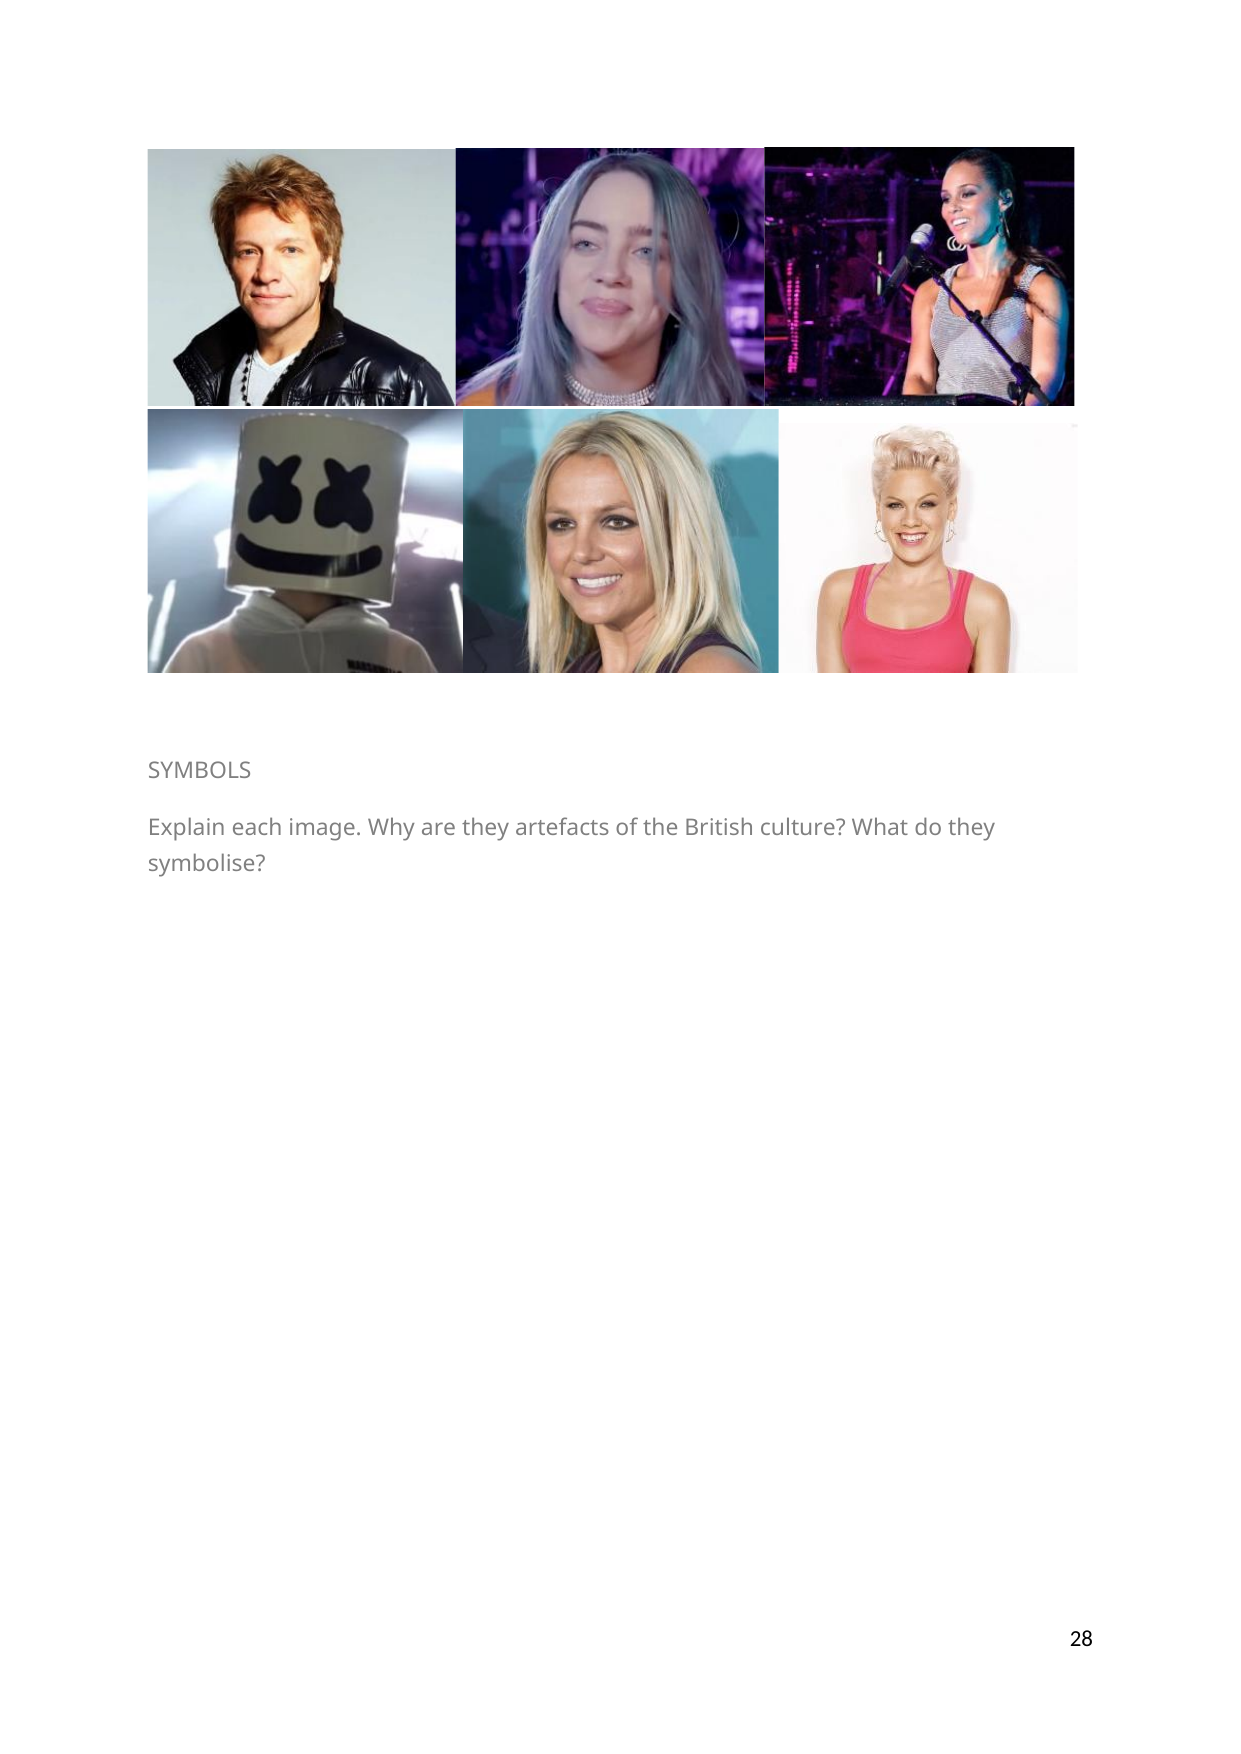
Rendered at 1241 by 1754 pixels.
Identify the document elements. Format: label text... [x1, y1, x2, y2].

text Explain each image. Why are they artefacts of the British culture? What do they symbolise? [148, 811, 1093, 878]
picture [147, 147, 1075, 406]
picture [147, 409, 1078, 673]
text SYMBOLS [148, 754, 1093, 785]
